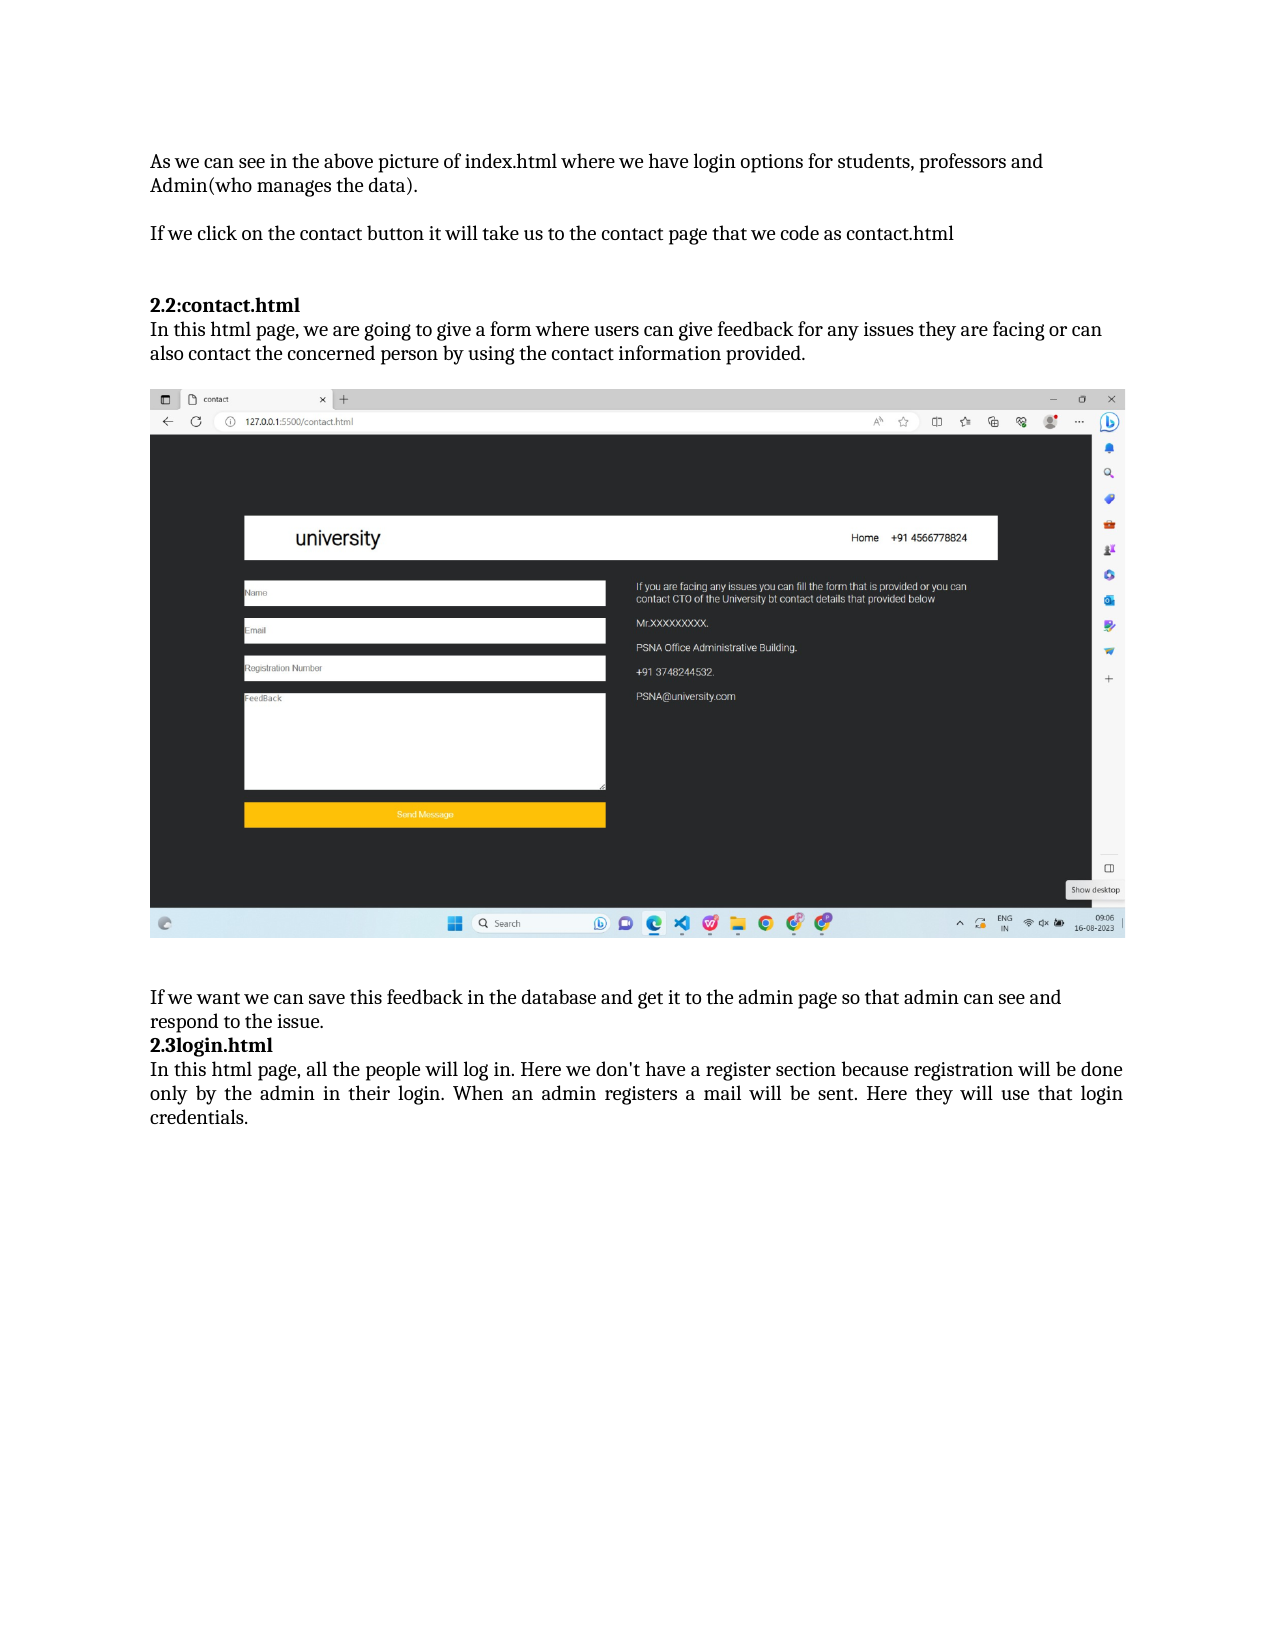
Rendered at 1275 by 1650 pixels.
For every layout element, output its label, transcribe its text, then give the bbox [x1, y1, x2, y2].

text 2.3login.html In this html page, all the people will log in. Here we don't have a register section because registration will be done only by the admin in their login. When an admin registers a mail will be sent. Here they will use that login credentials. [150, 1034, 1125, 1130]
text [150, 150, 1125, 389]
picture [150, 389, 1125, 938]
